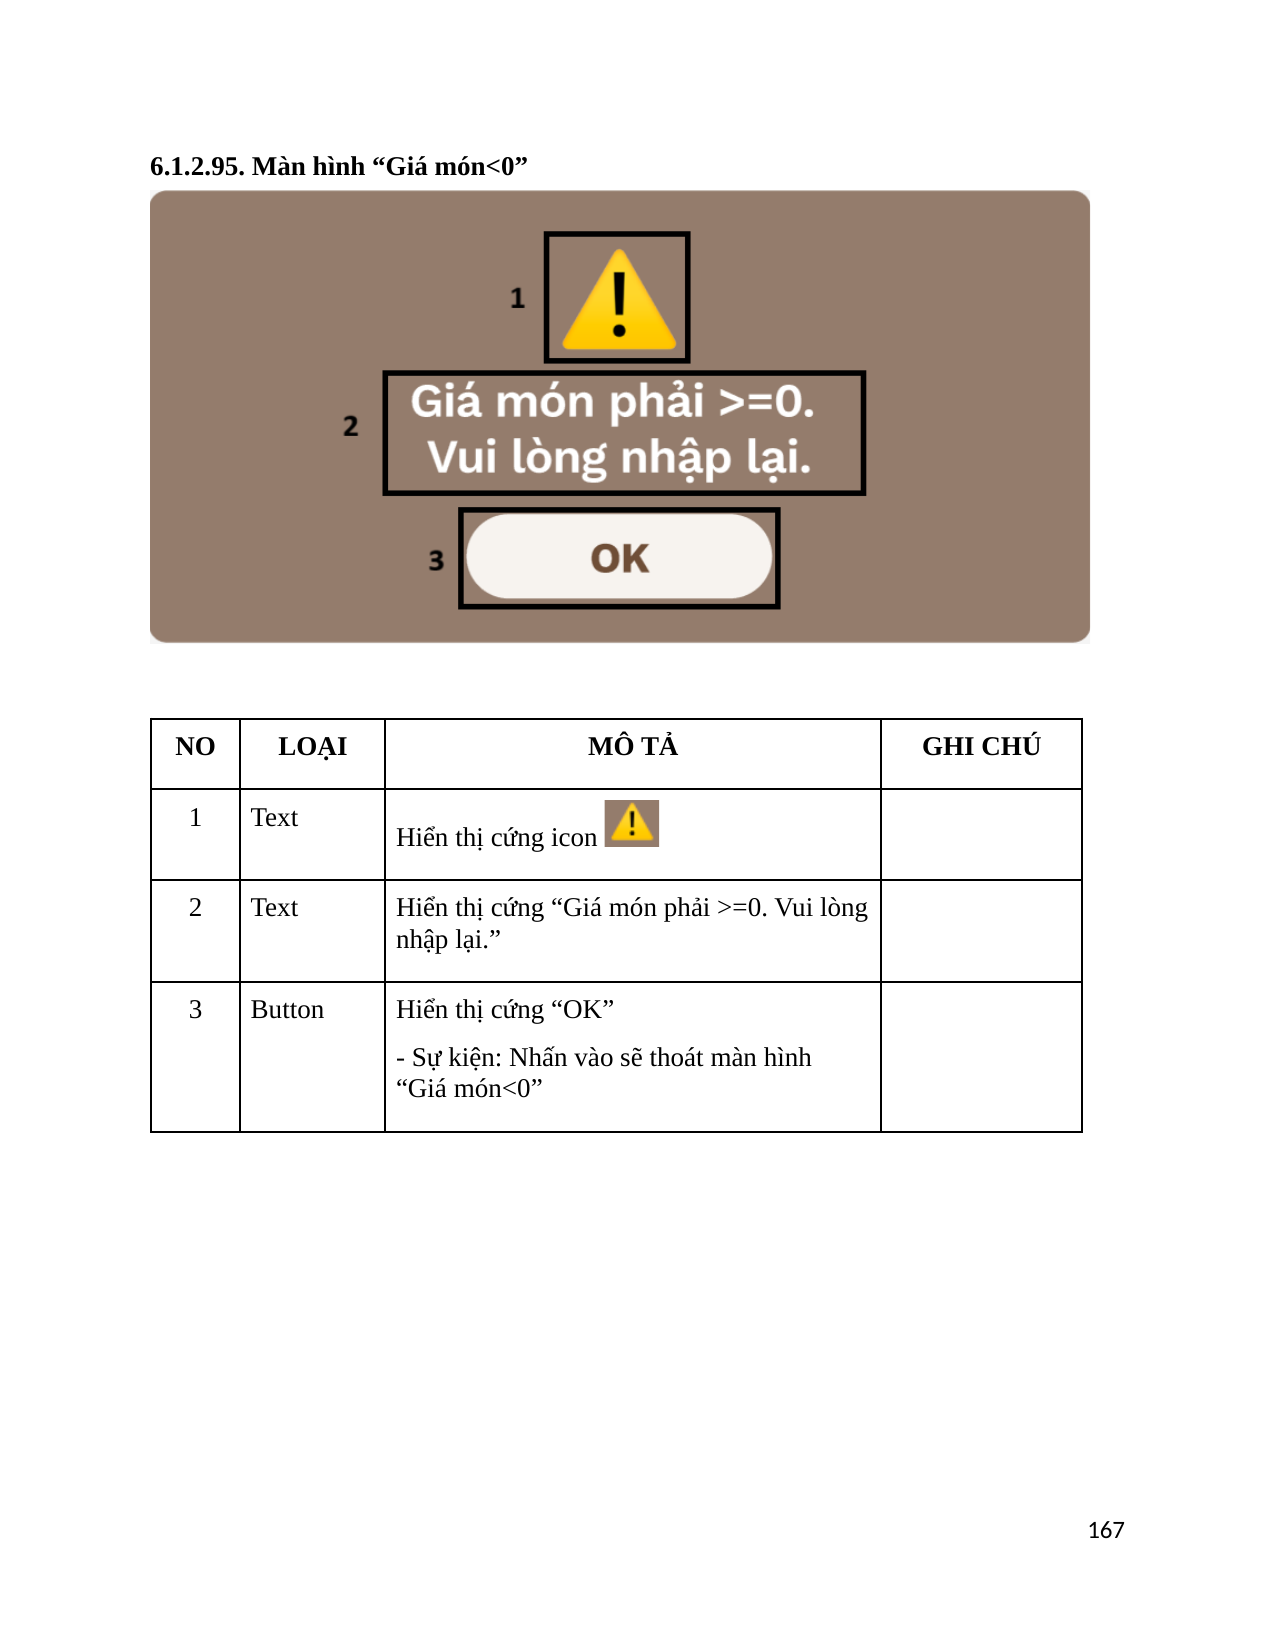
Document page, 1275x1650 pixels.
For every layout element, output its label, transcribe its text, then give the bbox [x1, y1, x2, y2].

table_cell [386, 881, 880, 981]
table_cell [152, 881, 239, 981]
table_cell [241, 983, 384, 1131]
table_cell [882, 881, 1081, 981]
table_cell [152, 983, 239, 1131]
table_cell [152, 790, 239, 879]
picture [150, 190, 1091, 644]
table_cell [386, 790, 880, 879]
picture [604, 800, 660, 847]
subtitle 6.1.2.95. Màn hình “Giá món<0” [150, 150, 1125, 181]
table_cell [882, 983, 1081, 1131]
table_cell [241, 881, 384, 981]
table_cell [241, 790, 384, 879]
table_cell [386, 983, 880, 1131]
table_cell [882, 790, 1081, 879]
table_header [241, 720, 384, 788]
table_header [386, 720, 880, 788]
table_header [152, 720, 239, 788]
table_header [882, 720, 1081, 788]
